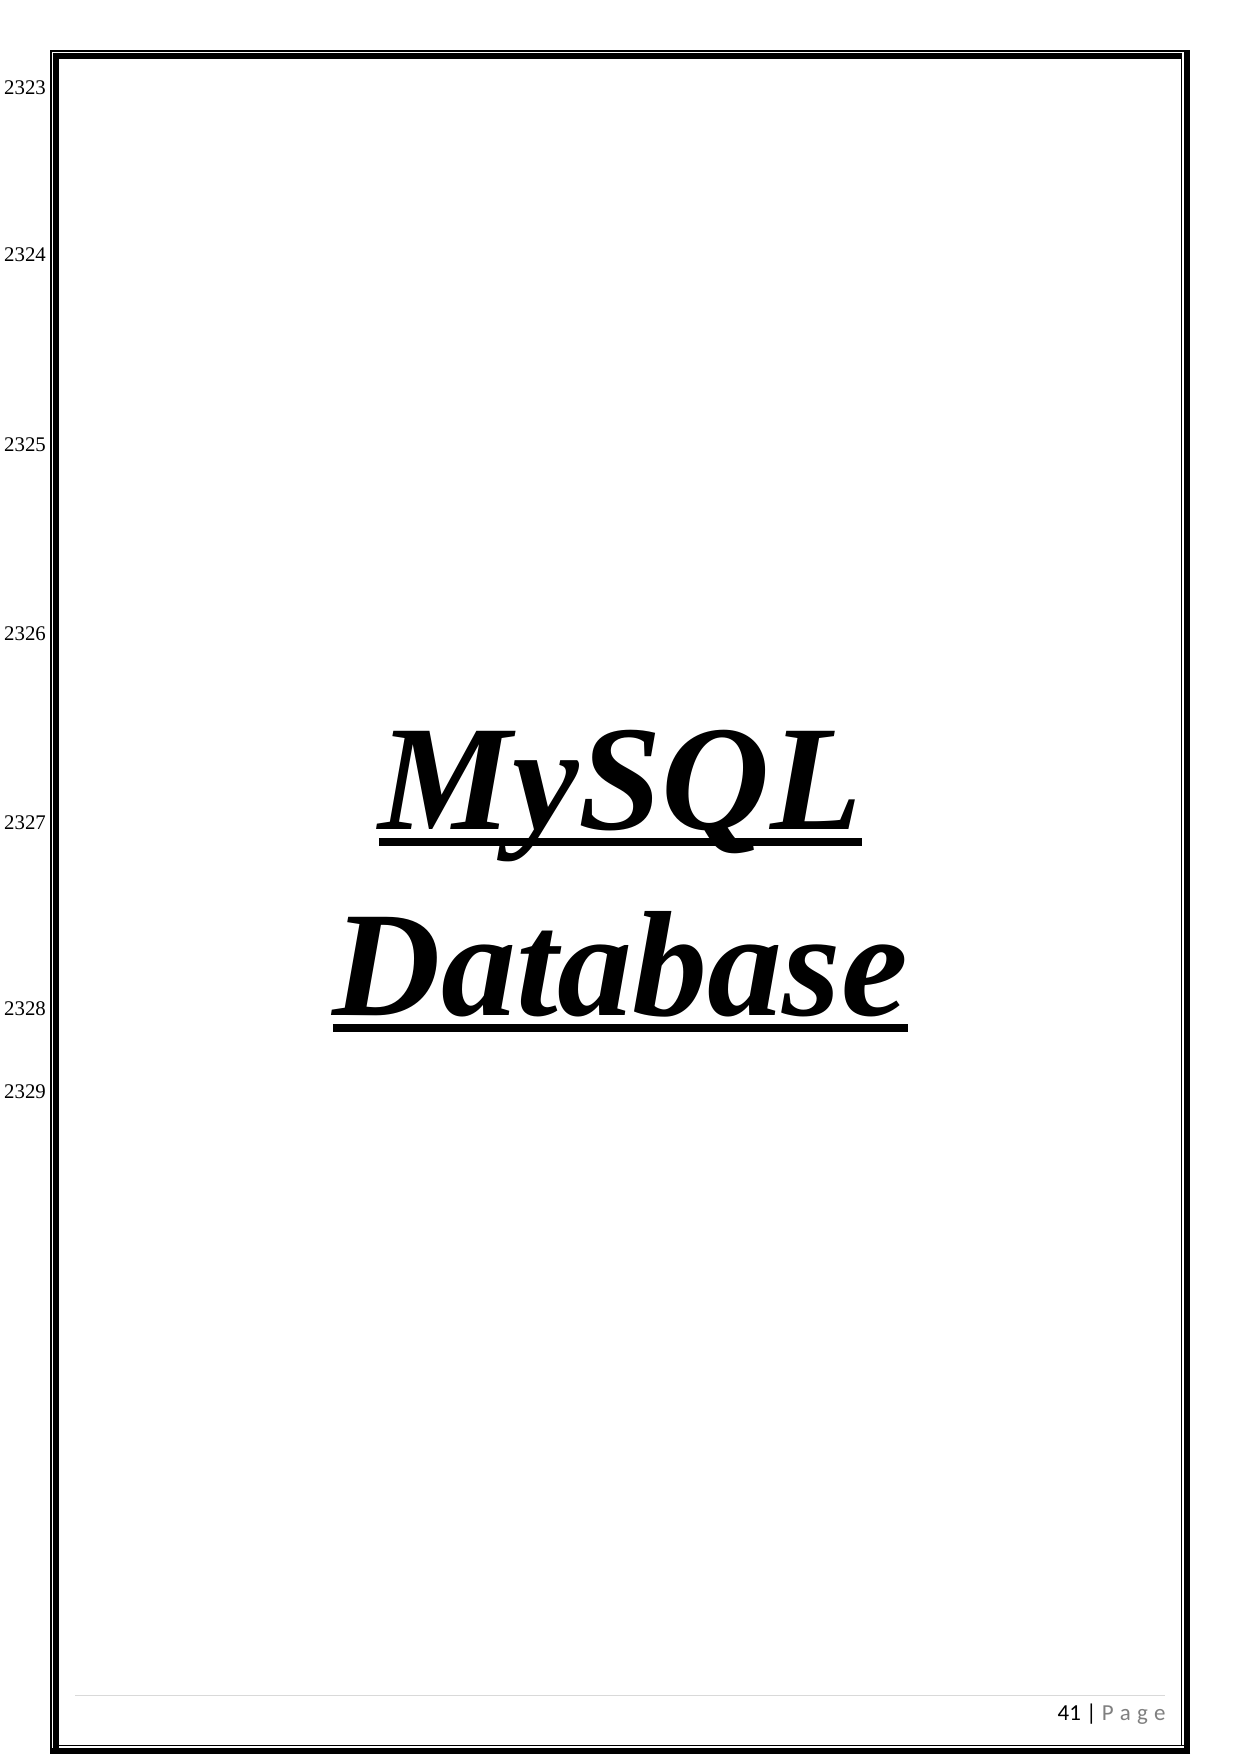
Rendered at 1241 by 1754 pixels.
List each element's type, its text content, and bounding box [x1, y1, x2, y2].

text MySQL Database [75, 689, 1165, 1048]
